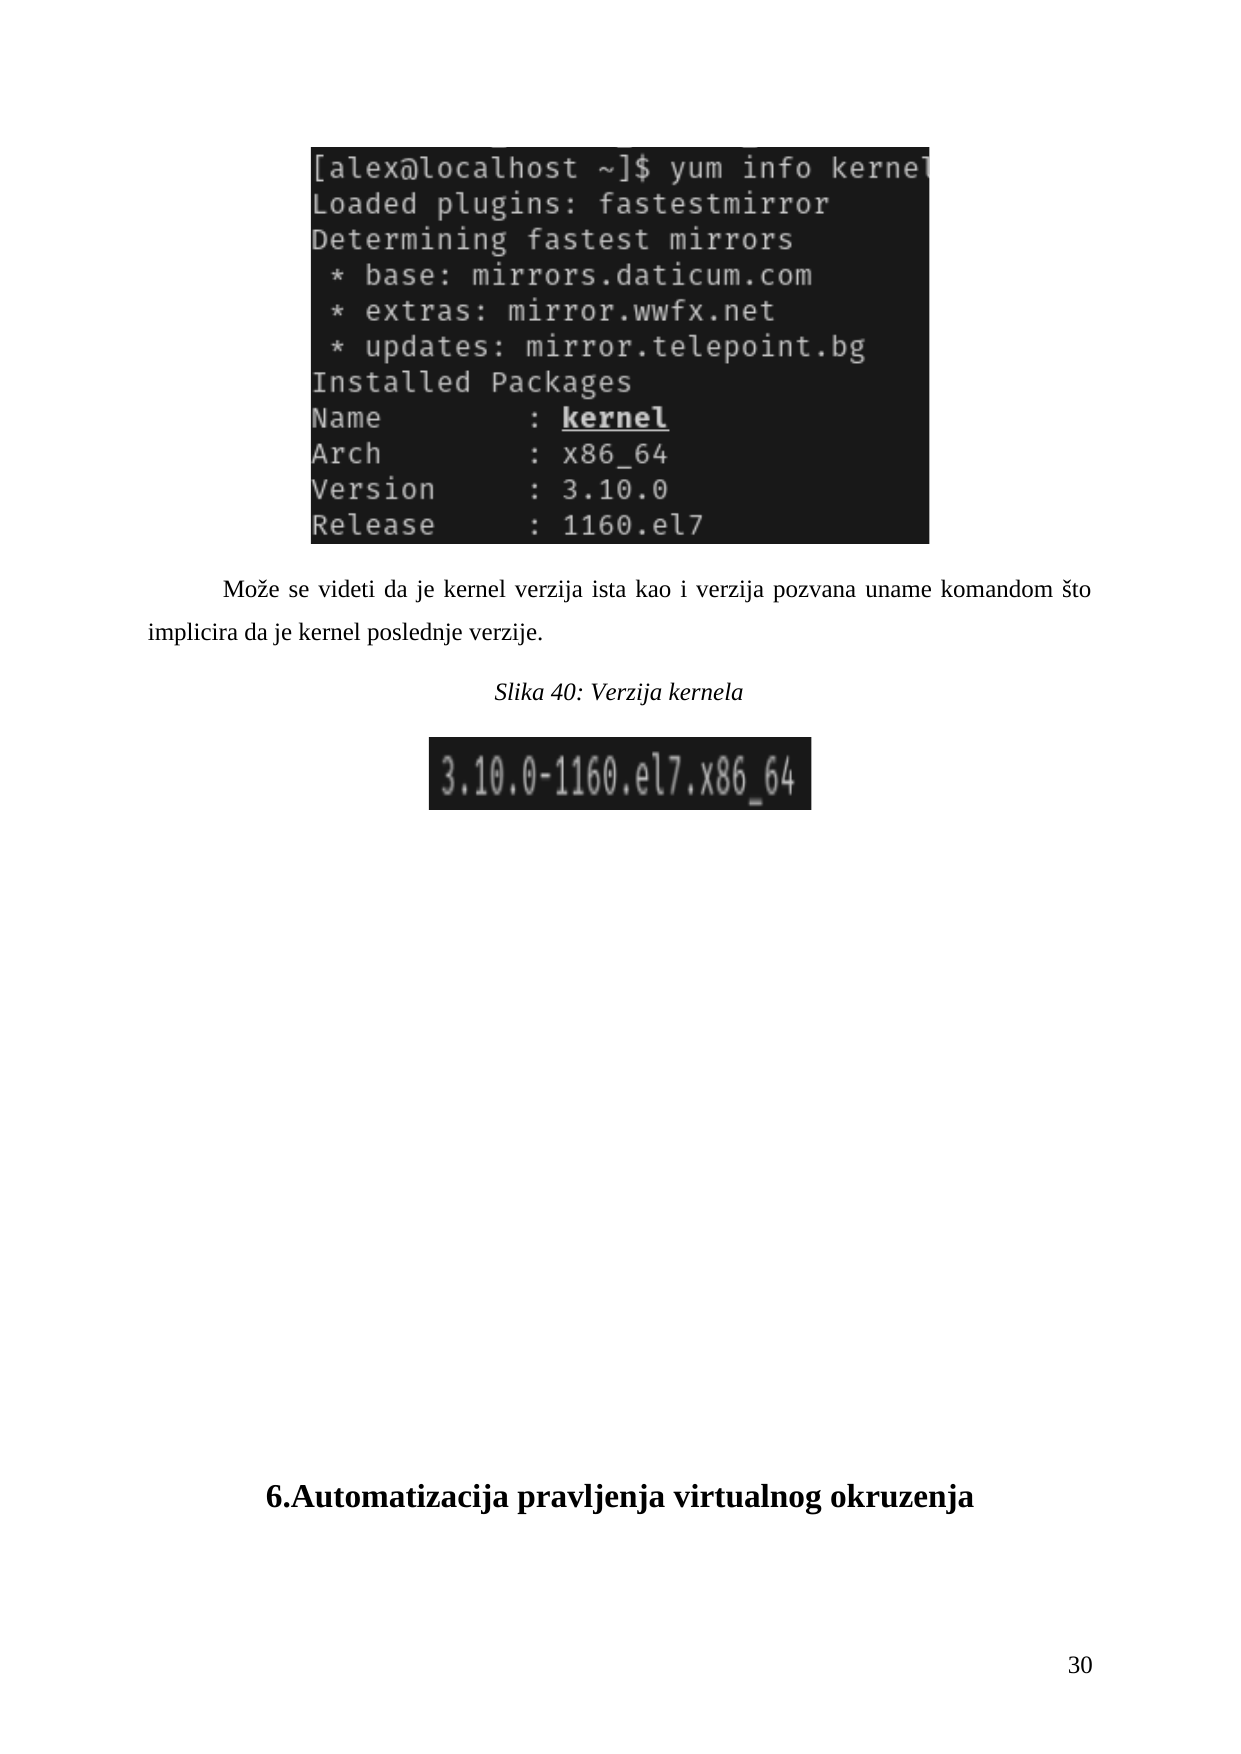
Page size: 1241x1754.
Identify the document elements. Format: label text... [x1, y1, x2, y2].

picture [428, 737, 812, 810]
text Slika 40: Verzija kernela [148, 677, 1093, 706]
subtitle 6.Automatizacija pravljenja virtualnog okruzenja [148, 1476, 1093, 1515]
text Može se videti da je kernel verzija ista kao i verzija pozvana uname komandom što implicira da je kernel poslednje verzije. [148, 574, 1093, 646]
picture [310, 147, 930, 544]
